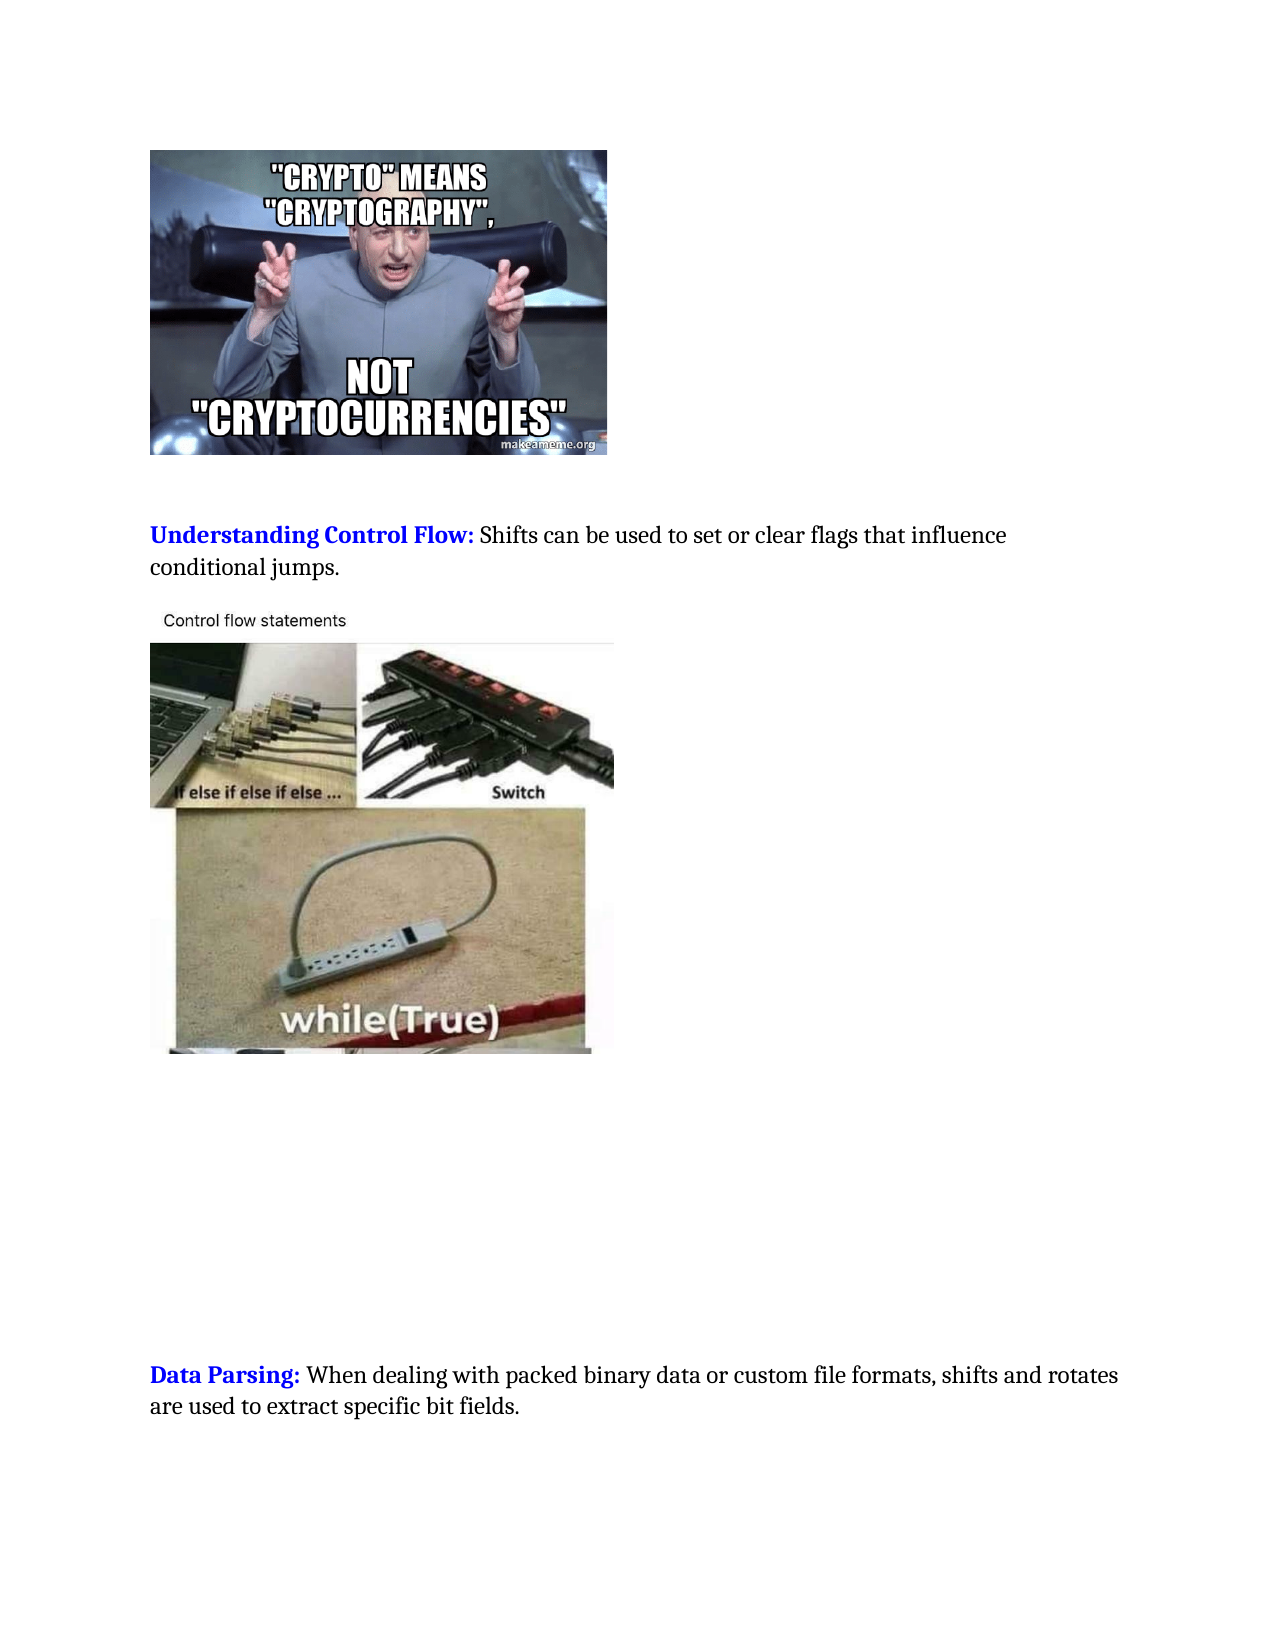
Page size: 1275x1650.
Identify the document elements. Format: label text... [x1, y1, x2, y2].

text Understanding Control Flow: Shifts can be used to set or clear flags that influence conditional jumps. [150, 521, 1125, 581]
picture [150, 600, 614, 1054]
picture [150, 150, 608, 455]
text Data Parsing: When dealing with packed binary data or custom file formats, shifts and rotates are used to extract specific bit fields. [150, 1361, 1125, 1421]
